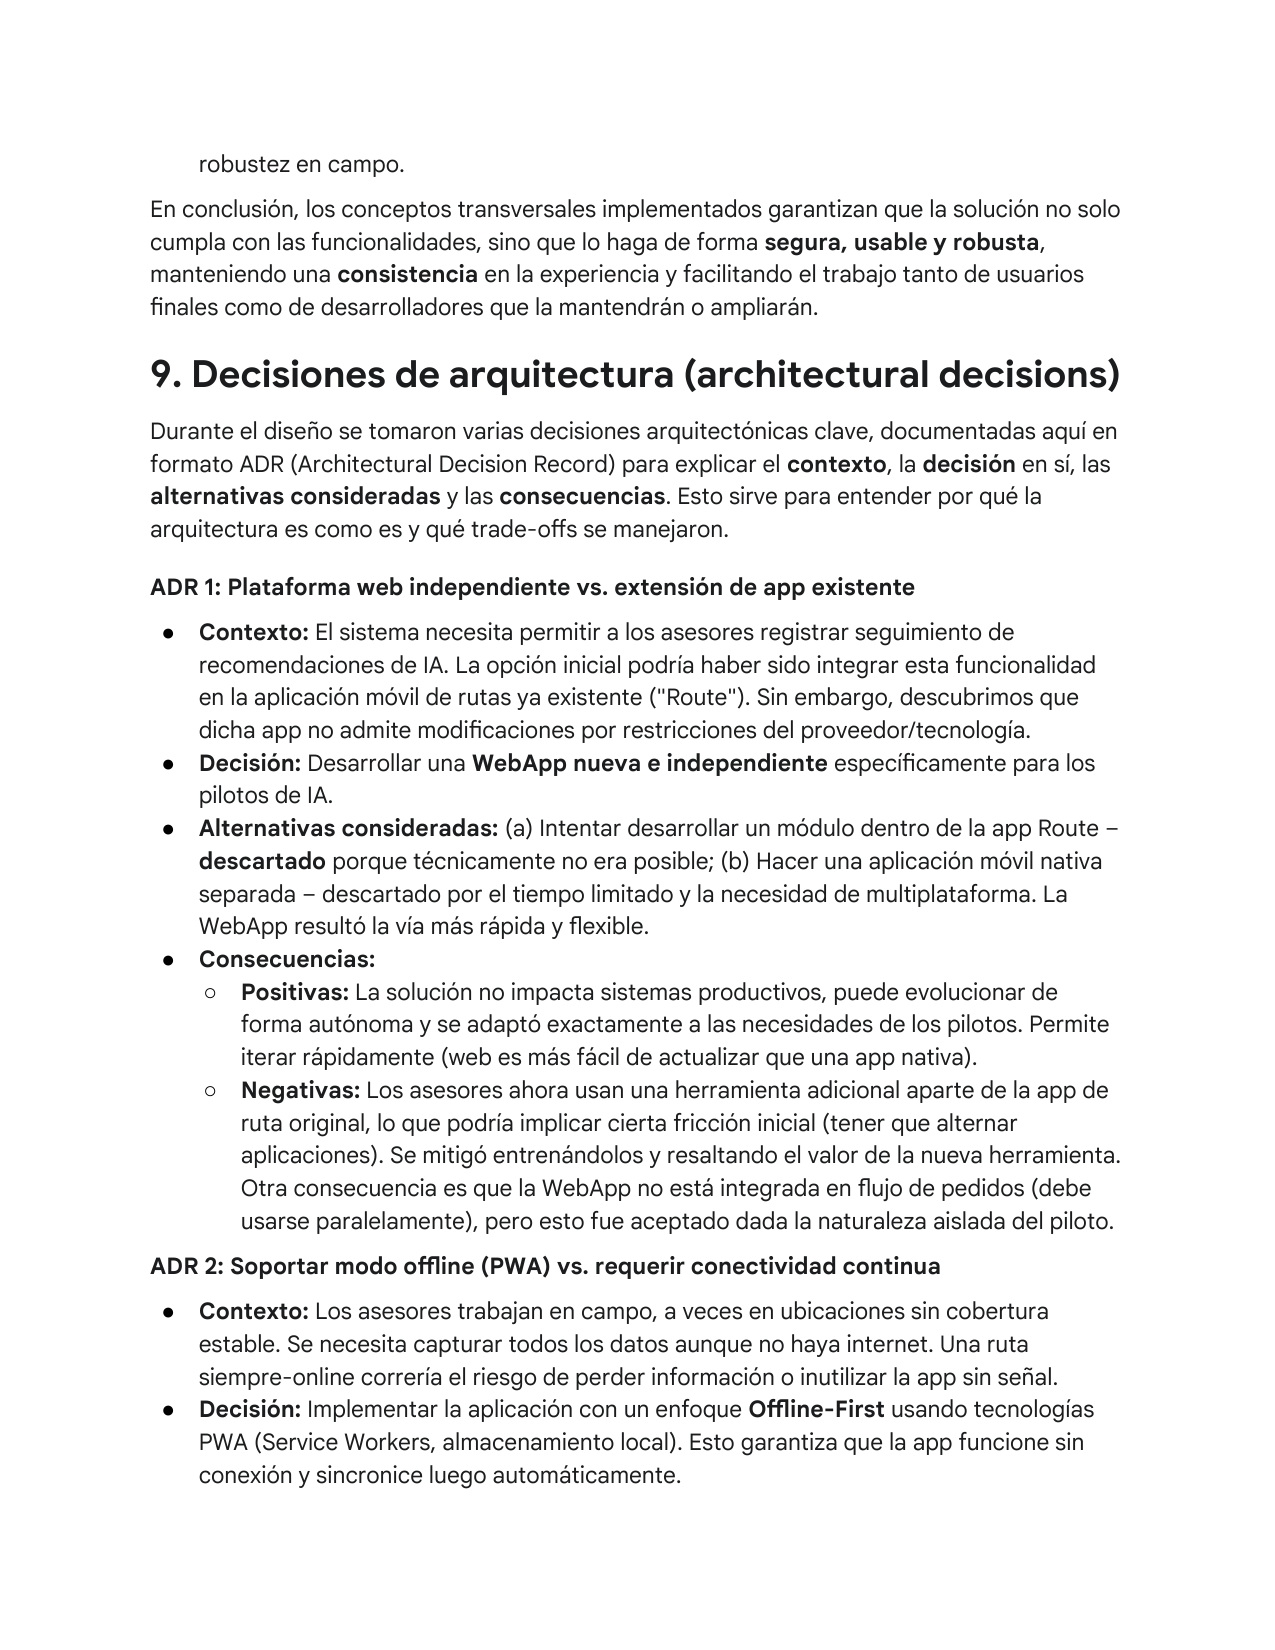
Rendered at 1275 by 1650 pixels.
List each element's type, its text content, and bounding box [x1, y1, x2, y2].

list Consecuencias: [161, 945, 1125, 974]
list Contexto: El sistema necesita permitir a los asesores registrar seguimiento de recomendaciones de IA. La opción inicial podría haber sido integrar esta funcionalidad en la aplicación móvil de rutas ya existente ("Route"). Sin embargo, descubrimos que dicha app no admite modificaciones por restricciones del proveedor/tecnología. [161, 618, 1125, 745]
list Decisión: Implementar la aplicación con un enfoque Offline-First usando tecnologías PWA (Service Workers, almacenamiento local). Esto garantiza que la app funcione sin conexión y sincronice luego automáticamente. [161, 1395, 1125, 1489]
text ADR 2: Soportar modo offline (PWA) vs. requerir conectividad continua [150, 1252, 1125, 1281]
subtitle 9. Decisiones de arquitectura (architectural decisions) [150, 351, 1125, 398]
text ADR 1: Plataforma web independiente vs. extensión de app existente [150, 573, 1125, 602]
list Alternativas consideradas: (a) Intentar desarrollar un módulo dentro de la app Route – descartado porque técnicamente no era posible; (b) Hacer una aplicación móvil nativa separada – descartado por el tiempo limitado y la necesidad de multiplataforma. La WebApp resultó la vía más rápida y flexible. [161, 814, 1125, 941]
list Decisión: Desarrollar una WebApp nueva e independiente específicamente para los pilotos de IA. [161, 749, 1125, 810]
text Durante el diseño se tomaron varias decisiones arquitectónicas clave, documentadas aquí en formato ADR (Architectural Decision Record) para explicar el contexto, la decisión en sí, las alternativas consideradas y las consecuencias. Esto sirve para entender por qué la arquitectura es como es y qué trade-offs se manejaron. [150, 417, 1125, 544]
list Contexto: Los asesores trabajan en campo, a veces en ubicaciones sin cobertura estable. Se necesita capturar todos los datos aunque no haya internet. Una ruta siempre-online correría el riesgo de perder información o inutilizar la app sin señal. [161, 1297, 1125, 1391]
list Positivas: La solución no impacta sistemas productivos, puede evolucionar de forma autónoma y se adaptó exactamente a las necesidades de los pilotos. Permite iterar rápidamente (web es más fácil de actualizar que una app nativa). [203, 978, 1125, 1072]
text En conclusión, los conceptos transversales implementados garantizan que la solución no solo cumpla con las funcionalidades, sino que lo haga de forma segura, usable y robusta, manteniendo una consistencia en la experiencia y facilitando el trabajo tanto de usuarios finales como de desarrolladores que la mantendrán o ampliarán. [150, 195, 1125, 322]
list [161, 150, 1125, 179]
list Negativas: Los asesores ahora usan una herramienta adicional aparte de la app de ruta original, lo que podría implicar cierta fricción inicial (tener que alternar aplicaciones). Se mitigó entrenándolos y resaltando el valor de la nueva herramienta. Otra consecuencia es que la WebApp no está integrada en flujo de pedidos (debe usarse paralelamente), pero esto fue aceptado dada la naturaleza aislada del piloto. [203, 1076, 1125, 1236]
